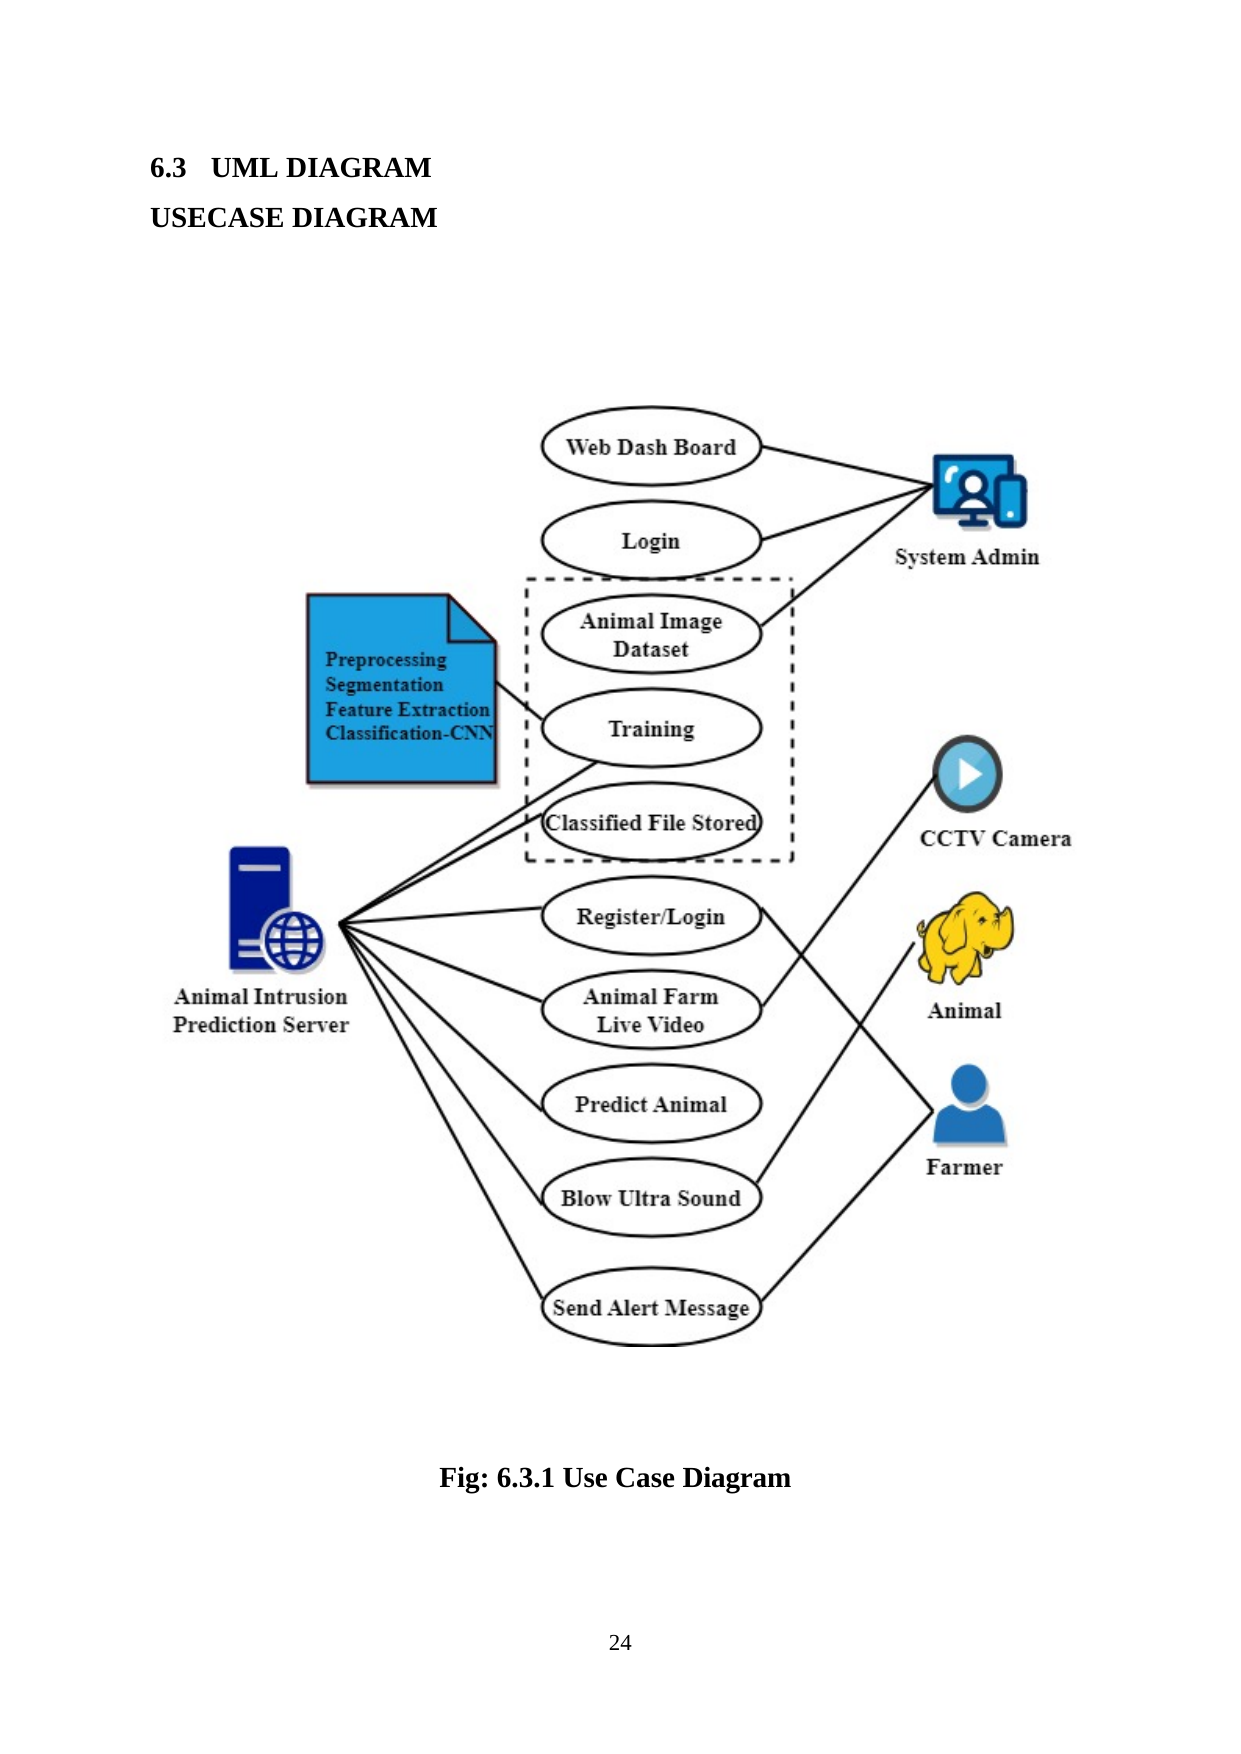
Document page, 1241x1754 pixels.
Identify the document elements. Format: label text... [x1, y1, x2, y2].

subtitle UML DIAGRAM [150, 150, 1080, 183]
text Fig: 6.3.1 Use Case Diagram [150, 1460, 1080, 1493]
subtitle USECASE DIAGRAM [150, 200, 1080, 234]
picture [151, 405, 1089, 1347]
